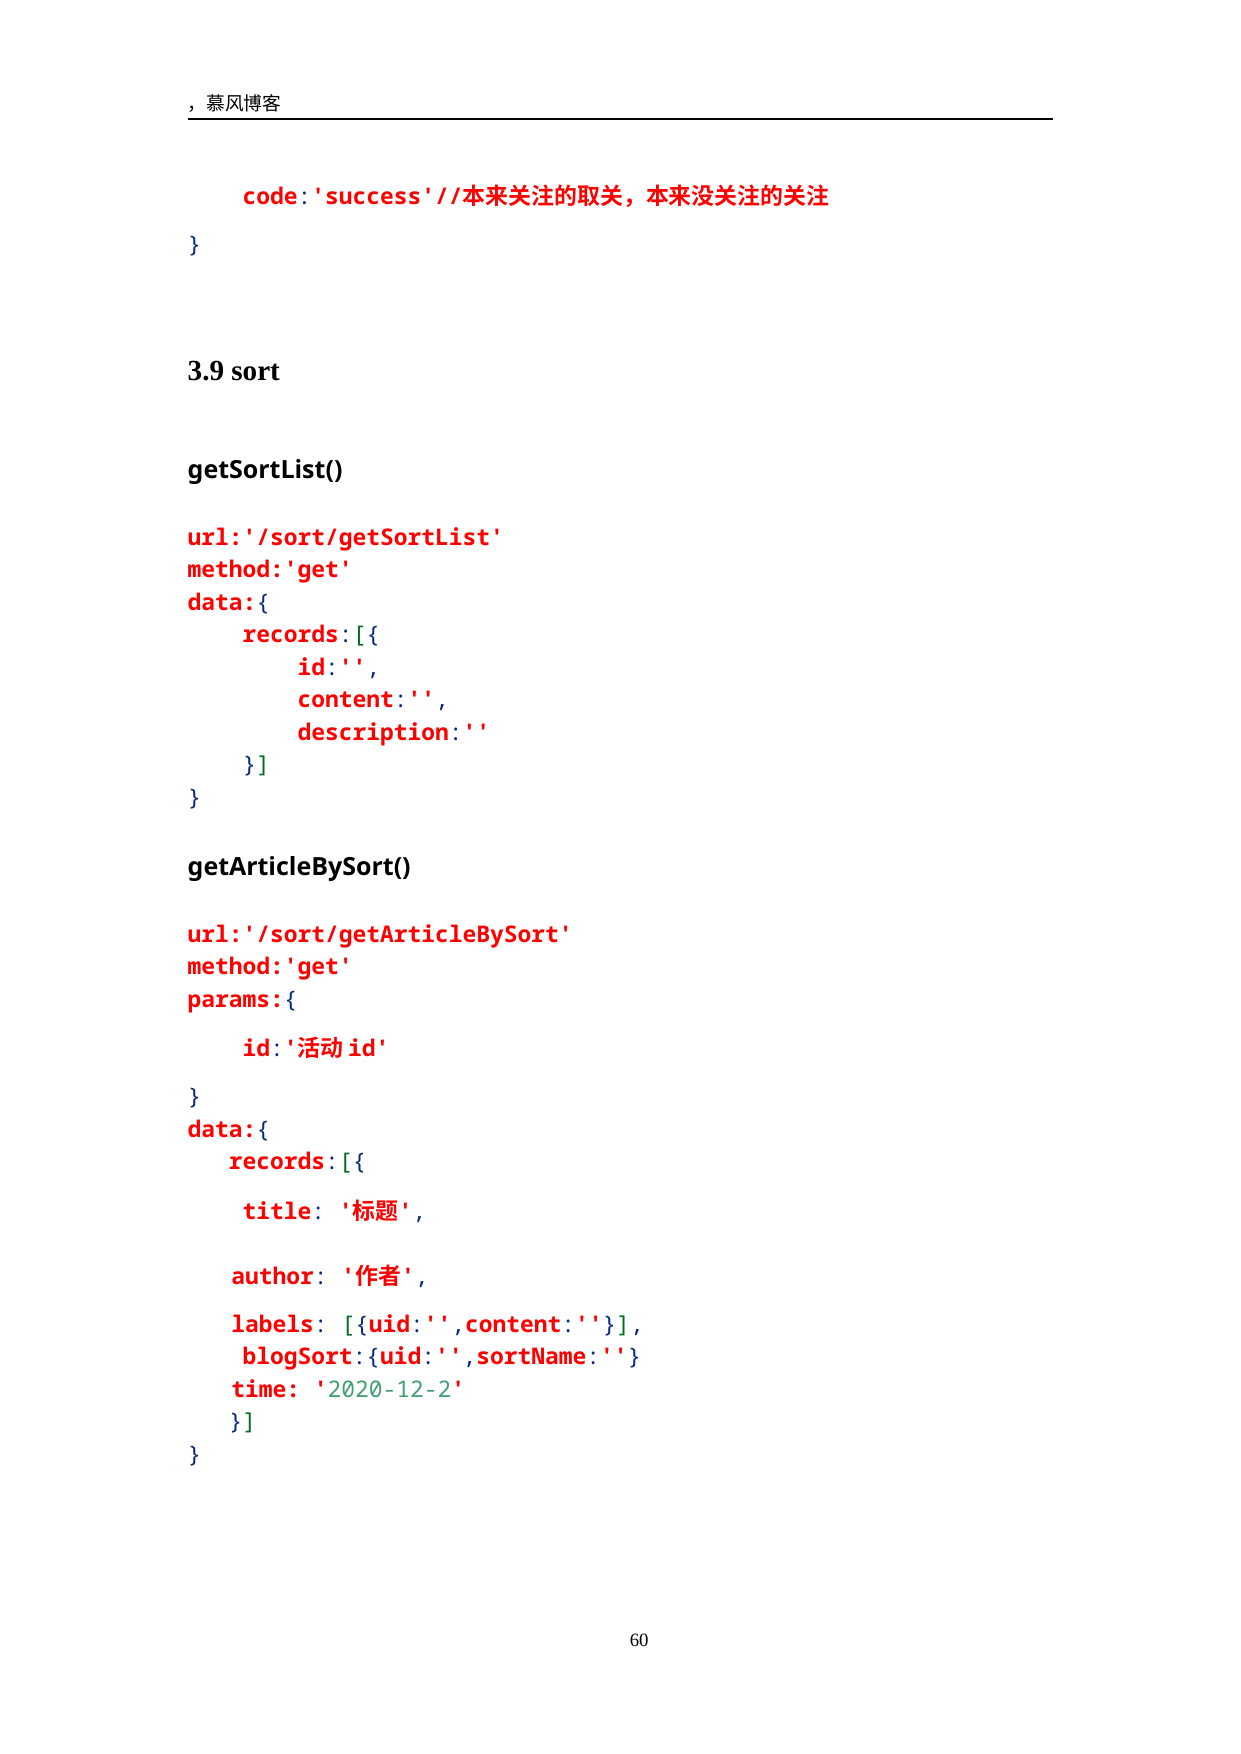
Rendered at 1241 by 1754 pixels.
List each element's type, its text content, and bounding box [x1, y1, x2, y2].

text url:'/sort/getArticleBySort' method:'get' params:{ id:'活动id' } data:{ records:[{ title: '标题', author: '作者', labels: [{uid:'',content:''}], blogSort:{uid:'',sortName:''} time: '2020-12-2' }] } [187, 917, 1053, 1469]
text url:'/sort/getSortList' method:'get' data:{ records:[{ id:'', content:'', description:'' }] } [187, 520, 1053, 812]
subtitle sort [187, 338, 1053, 403]
text getSortList() [187, 436, 1053, 501]
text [187, 162, 1053, 259]
text getArticleBySort() [187, 833, 1053, 898]
